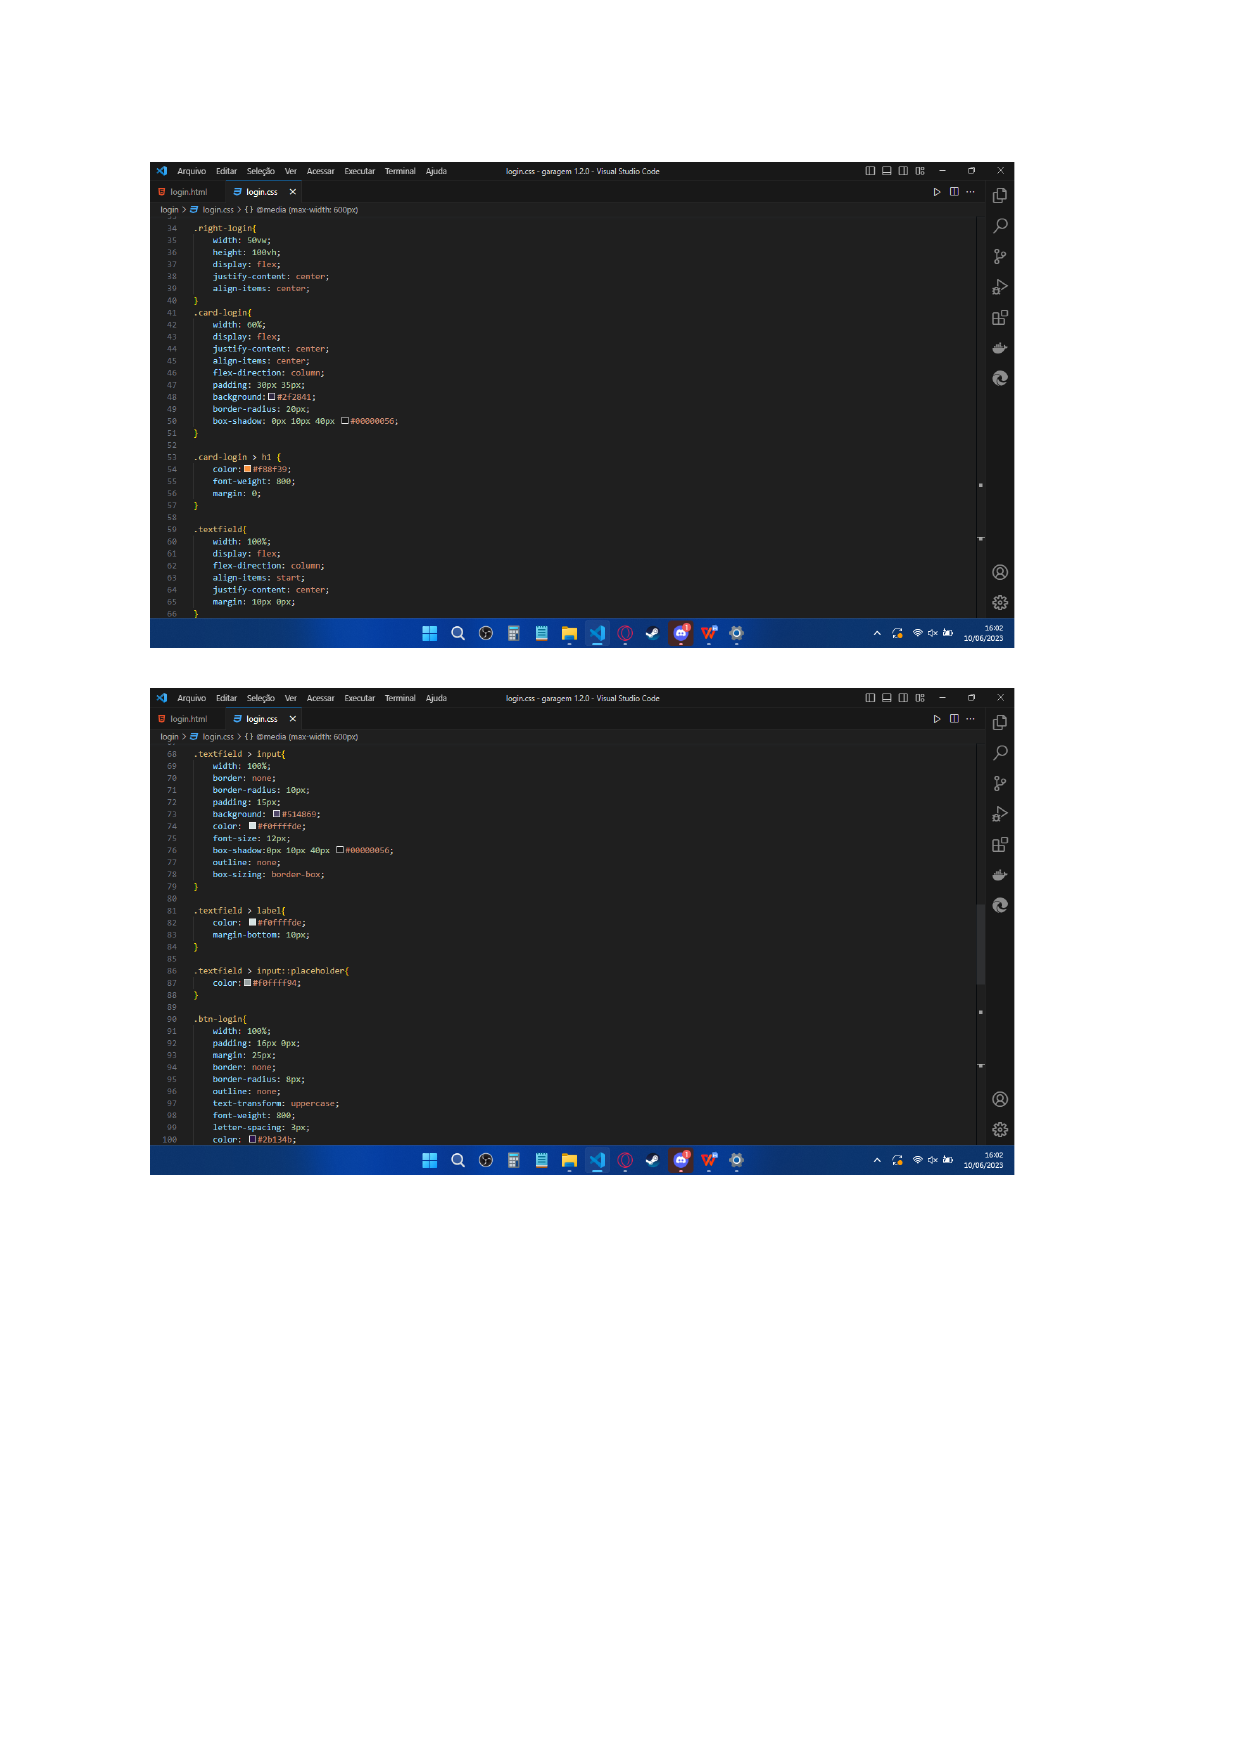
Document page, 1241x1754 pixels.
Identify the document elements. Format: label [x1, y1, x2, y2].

picture [150, 688, 1015, 1175]
picture [150, 162, 1015, 648]
